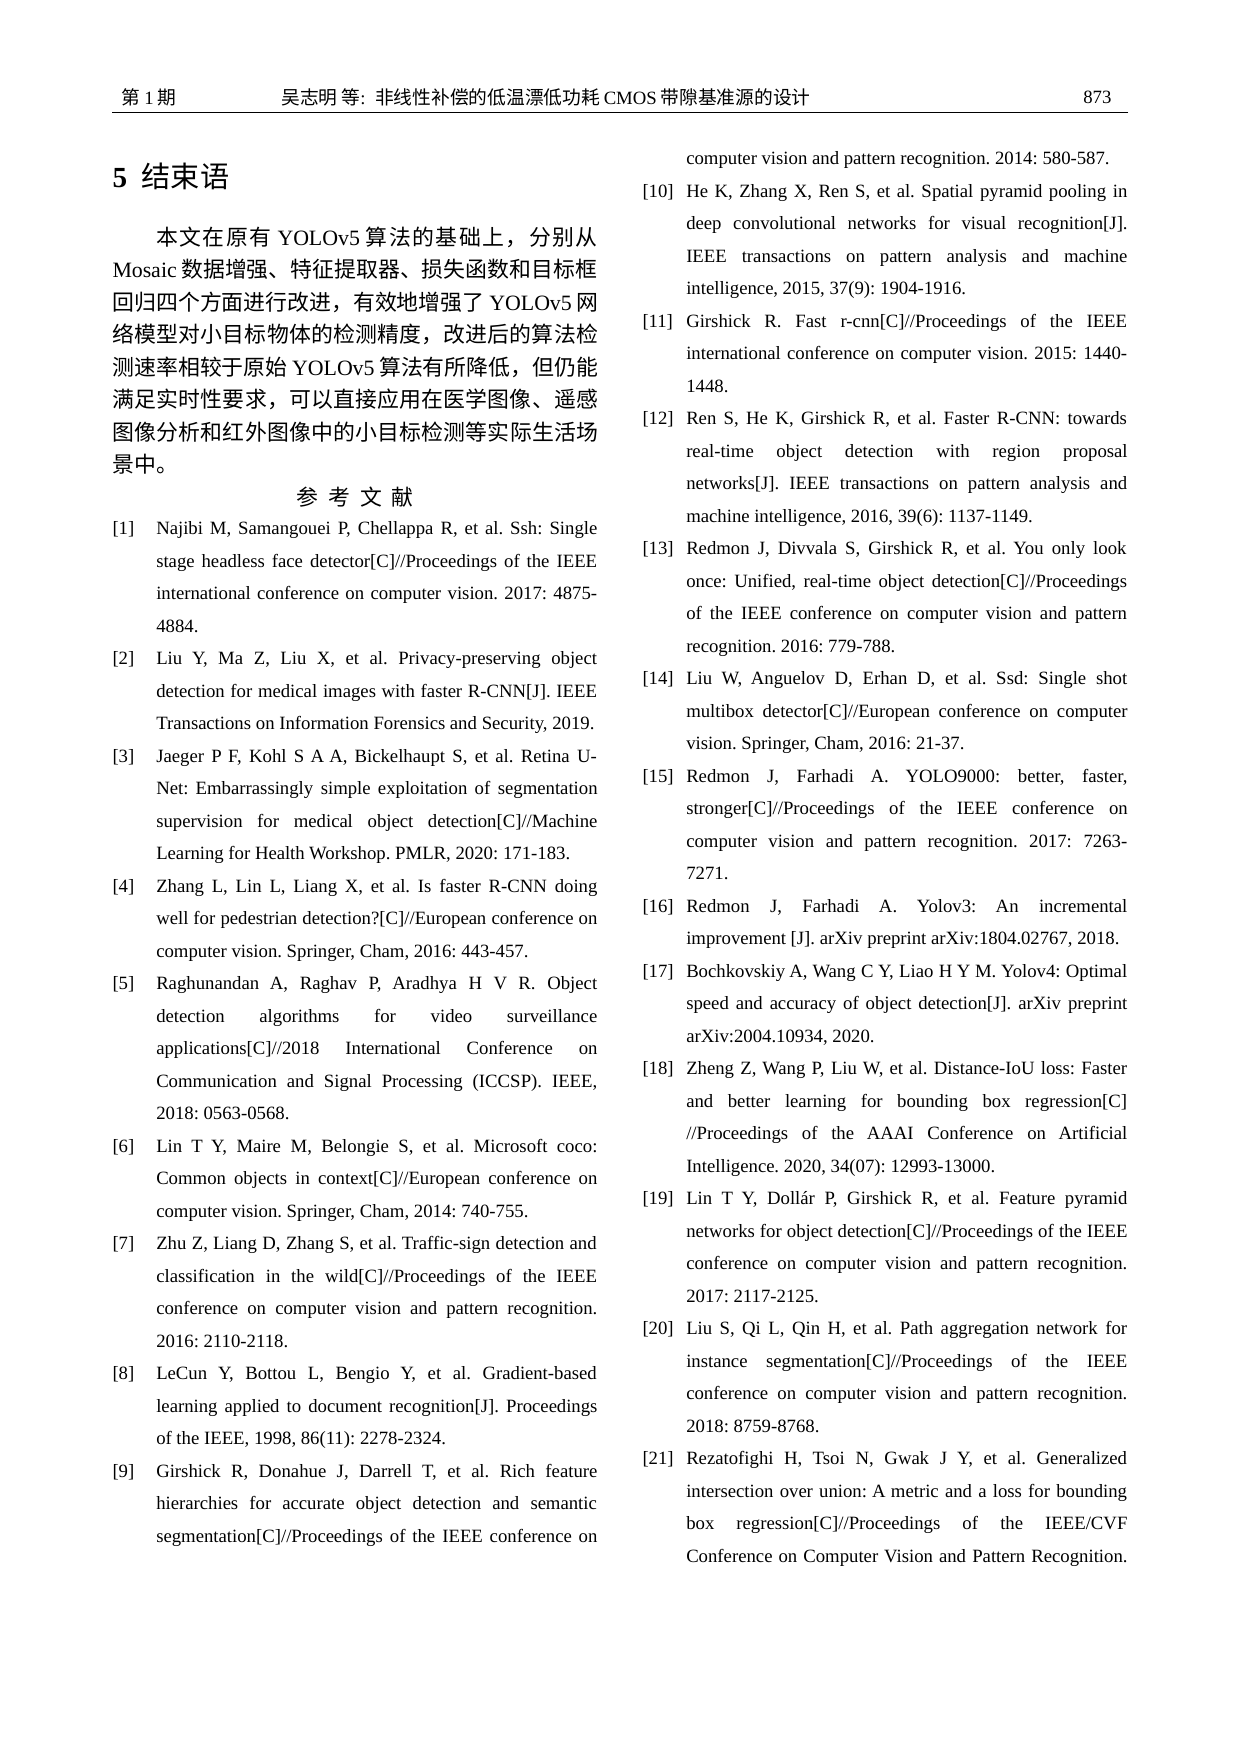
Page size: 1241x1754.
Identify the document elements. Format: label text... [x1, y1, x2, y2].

list Ren S, He K, Girshick R, et al. Faster R-CNN: towards real-time object detection with region proposal networks[J]. IEEE transactions on pattern analysis and machine intelligence, 2016, 39(6): 1137-1149. [642, 402, 1128, 532]
list Lin T Y, Maire M, Belongie S, et al. Microsoft coco: Common objects in context[C]//European conference on computer vision. Springer, Cham, 2014: 740-755. [112, 1129, 598, 1227]
list He K, Zhang X, Ren S, et al. Spatial pyramid pooling in deep convolutional networks for visual recognition[J]. IEEE transactions on pattern analysis and machine intelligence, 2015, 37(9): 1904-1916. [642, 174, 1128, 304]
list Girshick R. Fast r-cnn[C]//Proceedings of the IEEE international conference on computer vision. 2015: 1440-1448. [642, 304, 1128, 402]
list Raghunandan A, Raghav P, Aradhya H V R. Object detection algorithms for video surveillance applications[C]//2018 International Conference on Communication and Signal Processing (ICCSP). IEEE, 2018: 0563-0568. [112, 967, 598, 1129]
list Redmon J, Divvala S, Girshick R, et al. You only look once: Unified, real-time object detection[C]//Proceedings of the IEEE conference on computer vision and pattern recognition. 2016: 779-788. [642, 532, 1128, 662]
list Bochkovskiy A, Wang C Y, Liao H Y M. Yolov4: Optimal speed and accuracy of object detection[J]. arXiv preprint arXiv:2004.10934, 2020. [642, 954, 1128, 1052]
list Girshick R, Donahue J, Darrell T, et al. Rich feature hierarchies for accurate object detection and semantic segmentation[C]//Proceedings of the IEEE conference on computer vision and pattern recognition. 2014: 580-587. [112, 1454, 598, 1552]
list LeCun Y, Bottou L, Bengio Y, et al. Gradient-based learning applied to document recognition[J]. Proceedings of the IEEE, 1998, 86(11): 2278-2324. [112, 1357, 598, 1454]
list Redmon J, Farhadi A. YOLO9000: better, faster, stronger[C]//Proceedings of the IEEE conference on computer vision and pattern recognition. 2017: 7263-7271. [642, 759, 1128, 889]
list Zhu Z, Liang D, Zhang S, et al. Traffic-sign detection and classification in the wild[C]//Proceedings of the IEEE conference on computer vision and pattern recognition. 2016: 2110-2118. [112, 1227, 598, 1357]
text 本文在原有YOLOv5算法的基础上，分别从Mosaic数据增强、特征提取器、损失函数和目标框回归四个方面进行改进，有效地增强了YOLOv5网络模型对小目标物体的检测精度，改进后的算法检测速率相较于原始YOLOv5算法有所降低，但仍能满足实时性要求，可以直接应用在医学图像、遥感图像分析和红外图像中的小目标检测等实际生活场景中。 [112, 219, 598, 479]
list Redmon J, Farhadi A. Yolov3: An incremental improvement [J]. arXiv preprint arXiv:1804.02767, 2018. [642, 889, 1128, 954]
list Zhang L, Lin L, Liang X, et al. Is faster R-CNN doing well for pedestrian detection?[C]//European conference on computer vision. Springer, Cham, 2016: 443-457. [112, 869, 598, 967]
list Zheng Z, Wang P, Liu W, et al. Distance-IoU loss: Faster and better learning for bounding box regression[C] //Proceedings of the AAAI Conference on Artificial Intelligence. 2020, 34(07): 12993-13000. [642, 1052, 1128, 1182]
list Liu S, Qi L, Qin H, et al. Path aggregation network for instance segmentation[C]//Proceedings of the IEEE conference on computer vision and pattern recognition. 2018: 8759-8768. [642, 1312, 1128, 1442]
list Liu W, Anguelov D, Erhan D, et al. Ssd: Single shot multibox detector[C]//European conference on computer vision. Springer, Cham, 2016: 21-37. [642, 662, 1128, 759]
text 参 考 文 献 [112, 479, 598, 512]
subtitle 5 结束语 [112, 142, 598, 207]
list Girshick R, Donahue J, Darrell T, et al. Rich feature hierarchies for accurate object detection and semantic segmentation[C]//Proceedings of the IEEE conference on computer vision and pattern recognition. 2014: 580-587. [642, 142, 1128, 174]
list Jaeger P F, Kohl S A A, Bickelhaupt S, et al. Retina U-Net: Embarrassingly simple exploitation of segmentation supervision for medical object detection[C]//Machine Learning for Health Workshop. PMLR, 2020: 171-183. [112, 739, 598, 869]
list Najibi M, Samangouei P, Chellappa R, et al. Ssh: Single stage headless face detector[C]//Proceedings of the IEEE international conference on computer vision. 2017: 4875-4884. [112, 512, 598, 642]
list Lin T Y, Dollár P, Girshick R, et al. Feature pyramid networks for object detection[C]//Proceedings of the IEEE conference on computer vision and pattern recognition. 2017: 2117-2125. [642, 1182, 1128, 1312]
list Liu Y, Ma Z, Liu X, et al. Privacy-preserving object detection for medical images with faster R-CNN[J]. IEEE Transactions on Information Forensics and Security, 2019. [112, 642, 598, 739]
